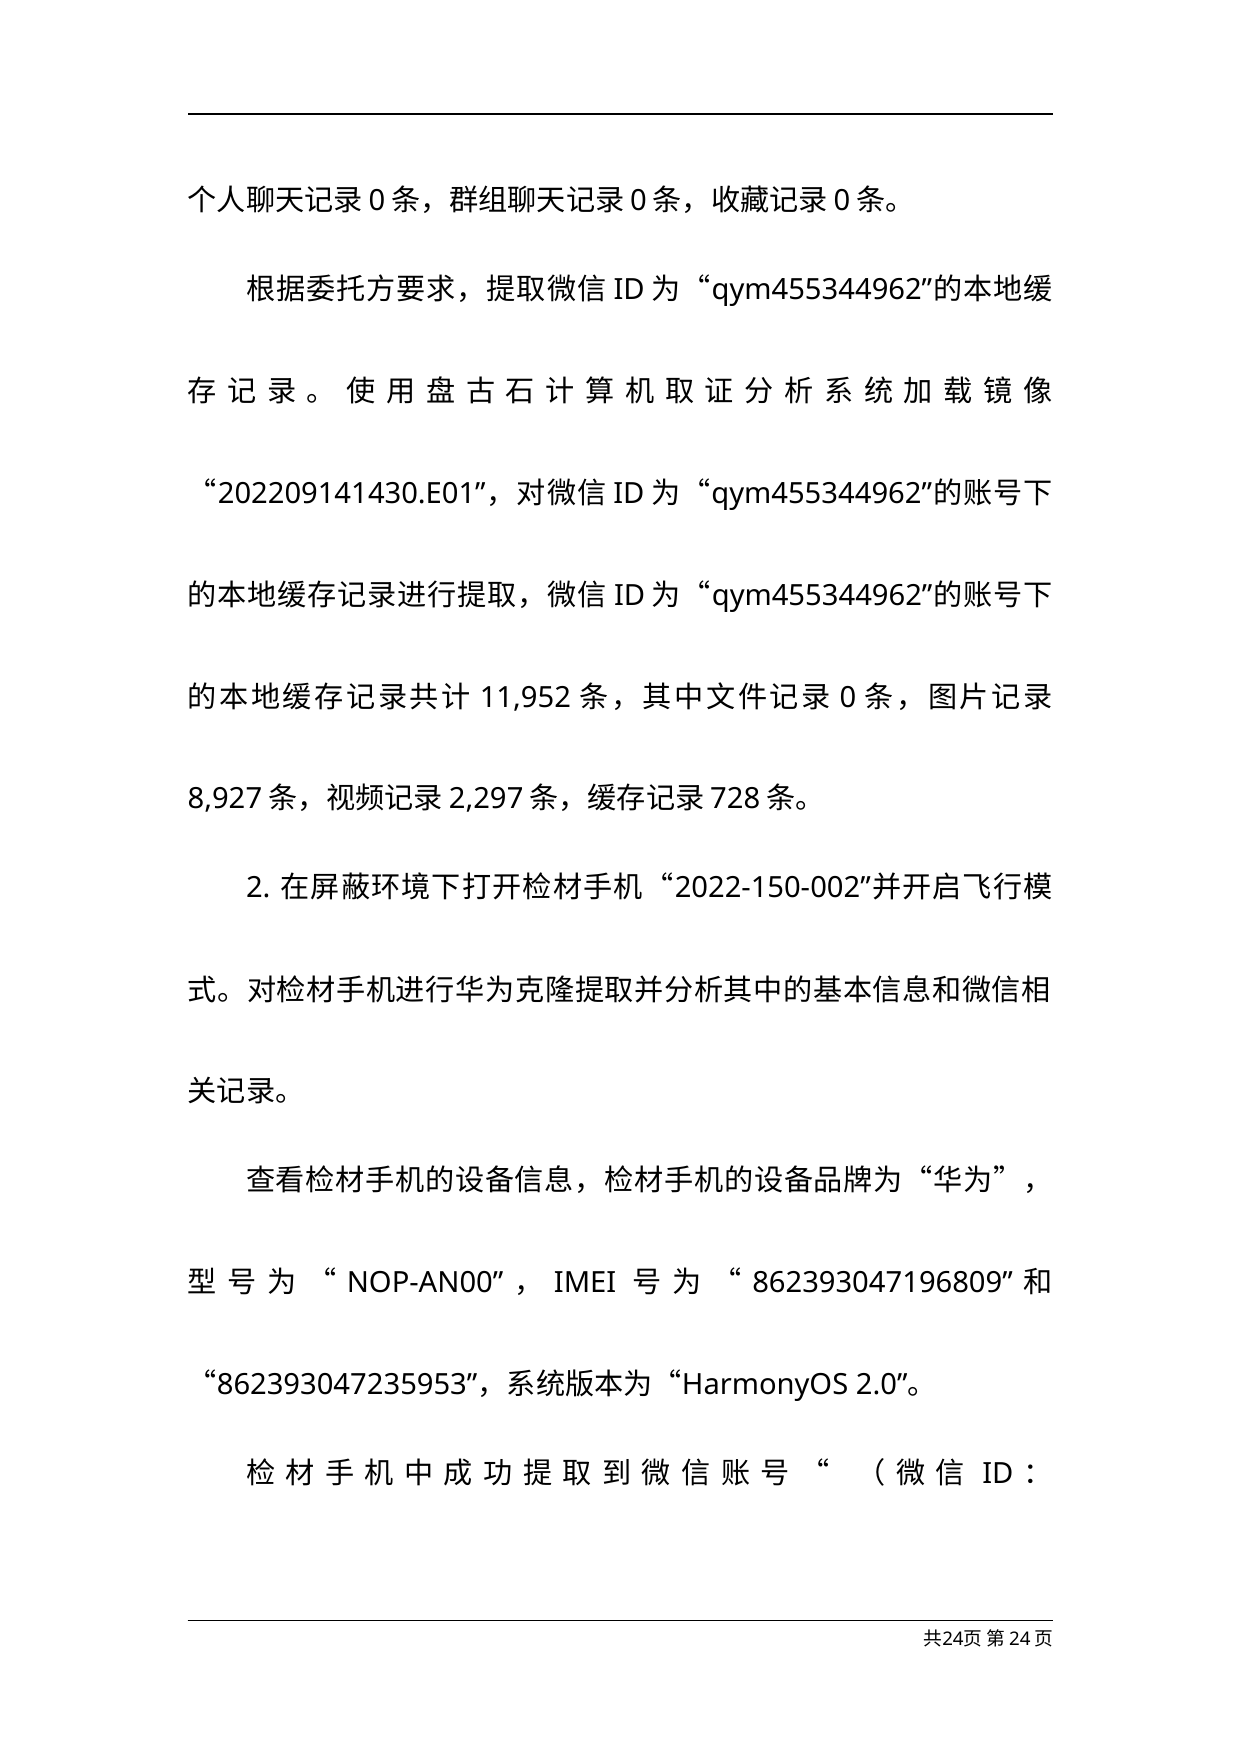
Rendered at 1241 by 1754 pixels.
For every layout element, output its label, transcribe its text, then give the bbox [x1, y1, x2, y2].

text 查看检材手机的设备信息，检材手机的设备品牌为“华为”，型号为“NOP-AN00”，IMEI号为“862393047196809”和“862393047235953”，系统版本为“HarmonyOS 2.0”。 [187, 1144, 1053, 1416]
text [187, 1437, 1053, 1505]
text 根据委托方要求，提取微信ID为“qym455344962”的本地缓存记录。使用盘古石计算机取证分析系统加载镜像“202209141430.E01”，对微信ID为“qym455344962”的账号下的本地缓存记录进行提取，微信ID为“qym455344962”的账号下的本地缓存记录共计11,952条，其中文件记录0条，图片记录8,927条，视频记录2,297条，缓存记录728条。 [187, 253, 1053, 830]
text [187, 164, 1053, 232]
text 2. 在屏蔽环境下打开检材手机“2022-150-002”并开启飞行模式。对检材手机进行华为克隆提取并分析其中的基本信息和微信相关记录。 [187, 851, 1053, 1123]
